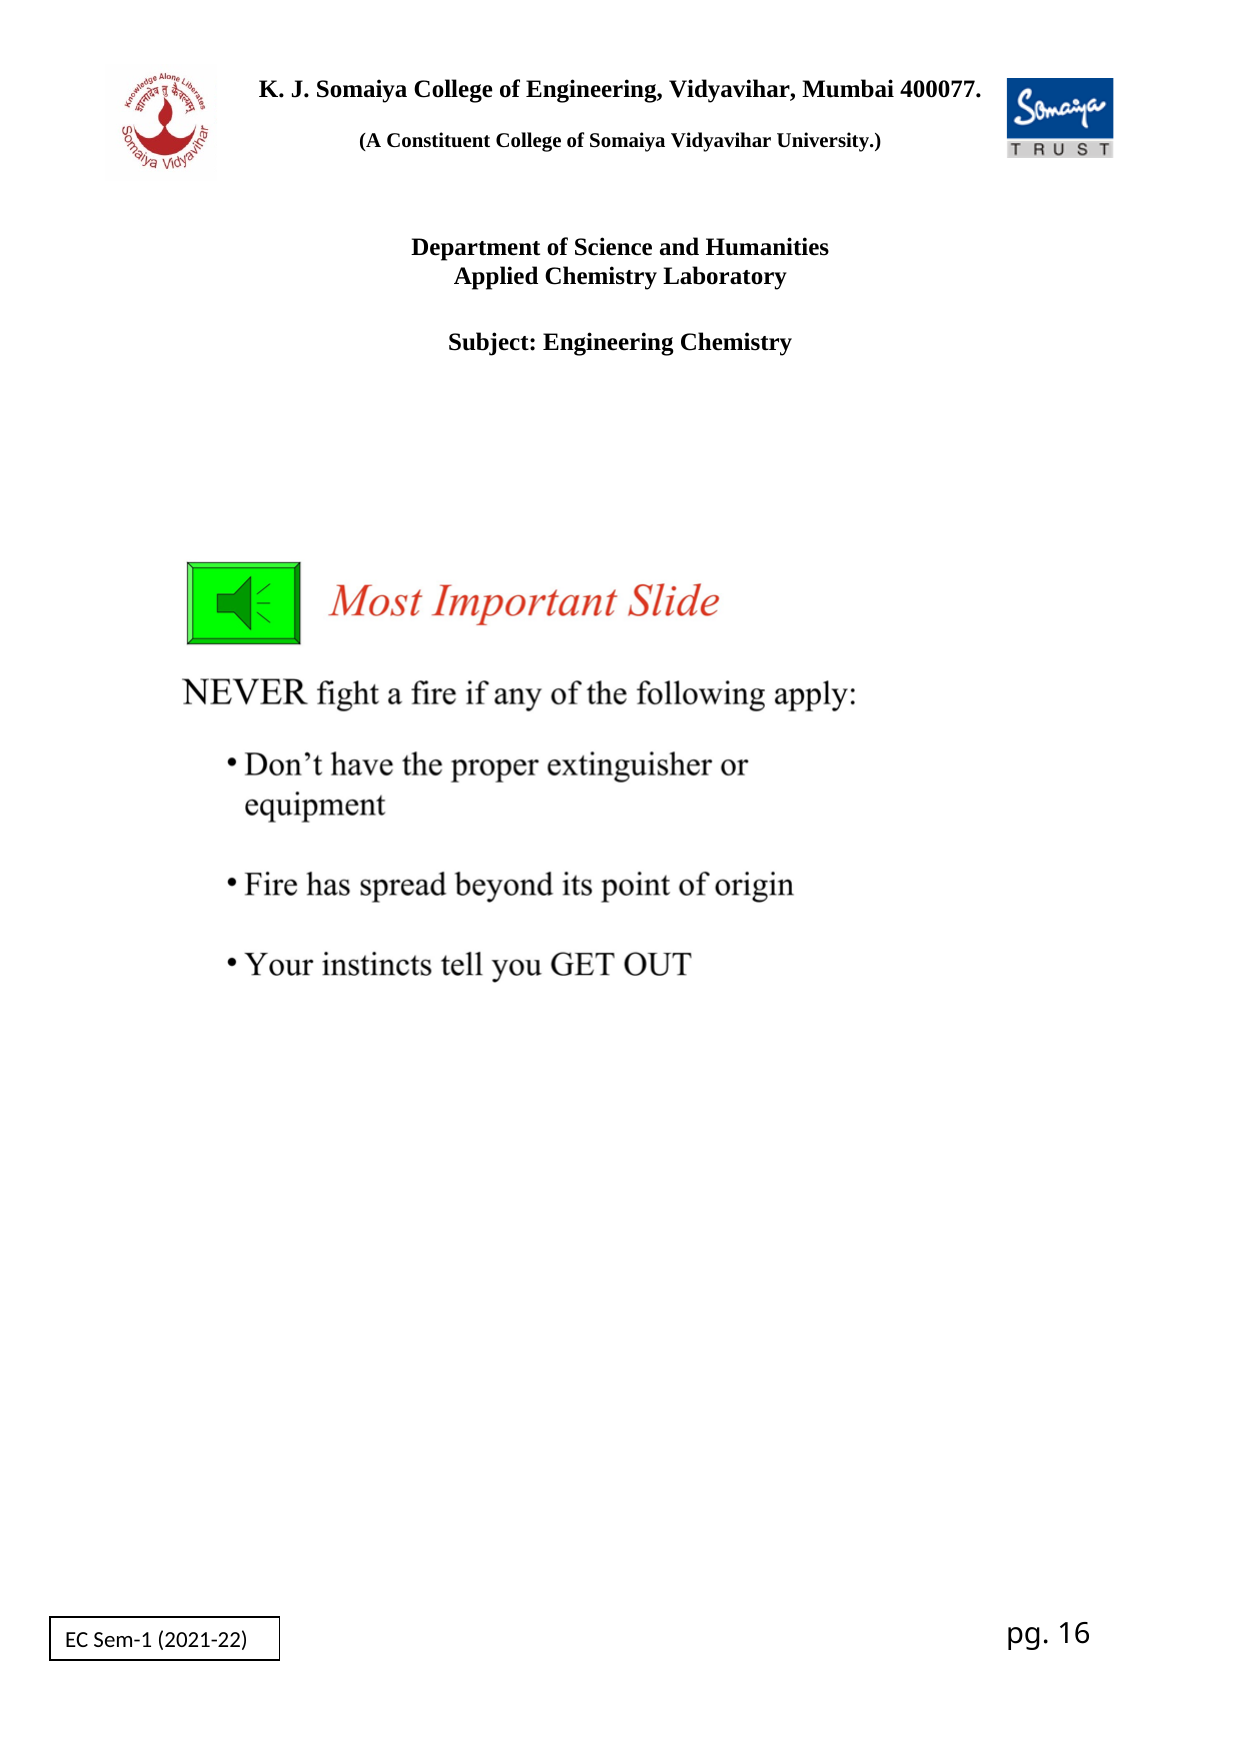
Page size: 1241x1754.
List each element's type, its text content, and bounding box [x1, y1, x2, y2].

picture [105, 64, 218, 181]
picture [1006, 78, 1114, 158]
text Subject: Engineering Chemistry [150, 327, 1090, 356]
text Department of Science and Humanities [150, 232, 1090, 261]
picture [150, 500, 899, 1063]
text Applied Chemistry Laboratory [150, 261, 1090, 289]
